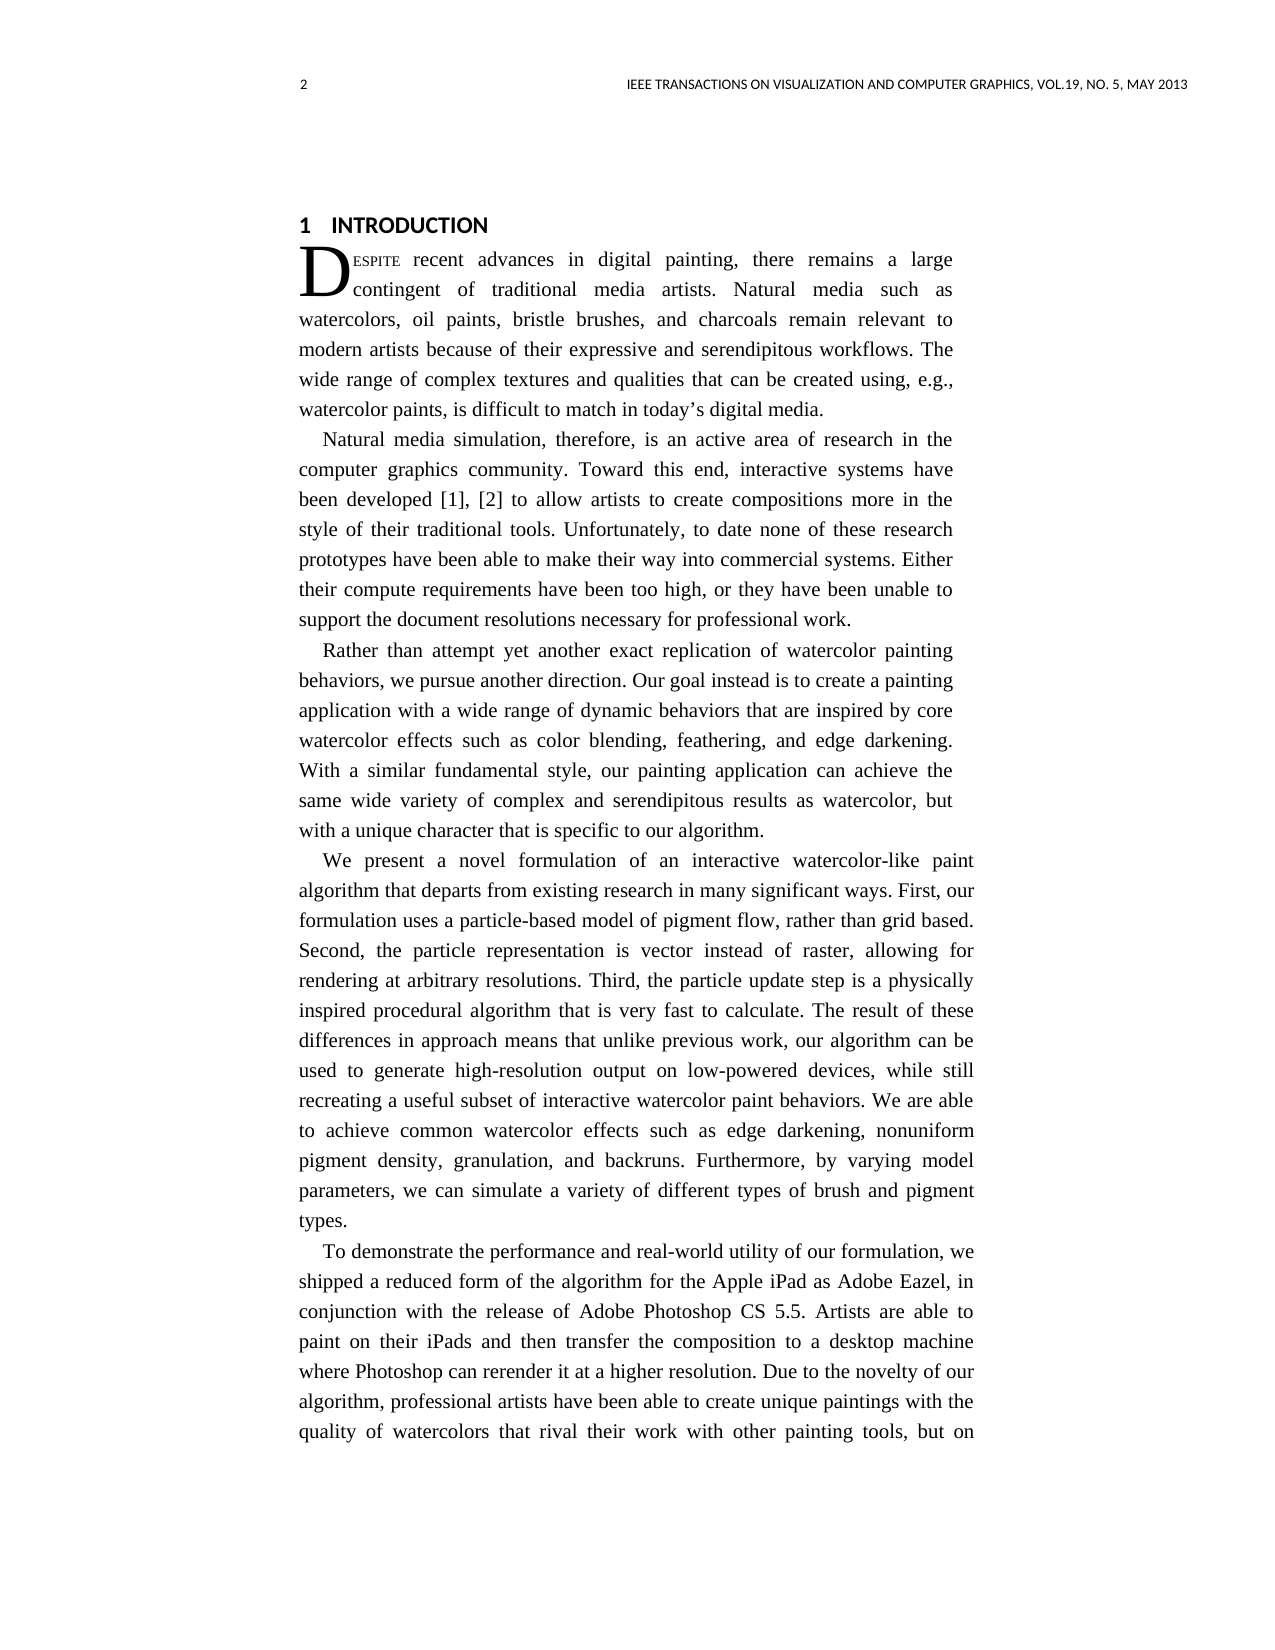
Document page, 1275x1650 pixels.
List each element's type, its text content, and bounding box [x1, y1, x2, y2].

text We present a novel formulation of an interactive watercolor-like paint algorithm that departs from existing research in many significant ways. First, our formulation uses a particle-based model of pigment flow, rather than grid based. Second, the particle representation is vector instead of raster, allowing for rendering at arbitrary resolutions. Third, the particle update step is a physically inspired procedural algorithm that is very fast to calculate. The result of these differences in approach means that unlike previous work, our algorithm can be used to generate high-resolution output on low-powered devices, while still recreating a useful subset of interactive watercolor paint behaviors. We are able to achieve common watercolor effects such as edge darkening, nonuniform pigment density, granulation, and backruns. Furthermore, by varying model parameters, we can simulate a variety of different types of brush and pigment types. [298, 848, 975, 1232]
text ESPITE recent advances in digital painting, there remains a large contingent of traditional media artists. Natural media such as watercolors, oil paints, bristle brushes, and charcoals remain relevant to modern artists because of their expressive and serendipitous workflows. The wide range of complex textures and qualities that can be created using, e.g., watercolor paints, is difficult to match in today’s digital media. [298, 247, 954, 421]
text Rather than attempt yet another exact replication of watercolor painting behaviors, we pursue another direction. Our goal instead is to create a painting application with a wide range of dynamic behaviors that are inspired by core watercolor effects such as color blending, feathering, and edge darkening. With a similar fundamental style, our painting application can achieve the same wide variety of complex and serendipitous results as watercolor, but with a unique character that is specific to our algorithm. [298, 638, 954, 842]
text Natural media simulation, therefore, is an active area of research in the computer graphics community. Toward this end, interactive systems have been developed [1], [2] to allow artists to create compositions more in the style of their traditional tools. Unfortunately, to date none of these research prototypes have been able to make their way into commercial systems. Either their compute requirements have been too high, or they have been unable to support the document resolutions necessary for professional work. [298, 427, 954, 631]
subtitle 1 INTRODUCTION [298, 211, 954, 240]
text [298, 1239, 975, 1443]
